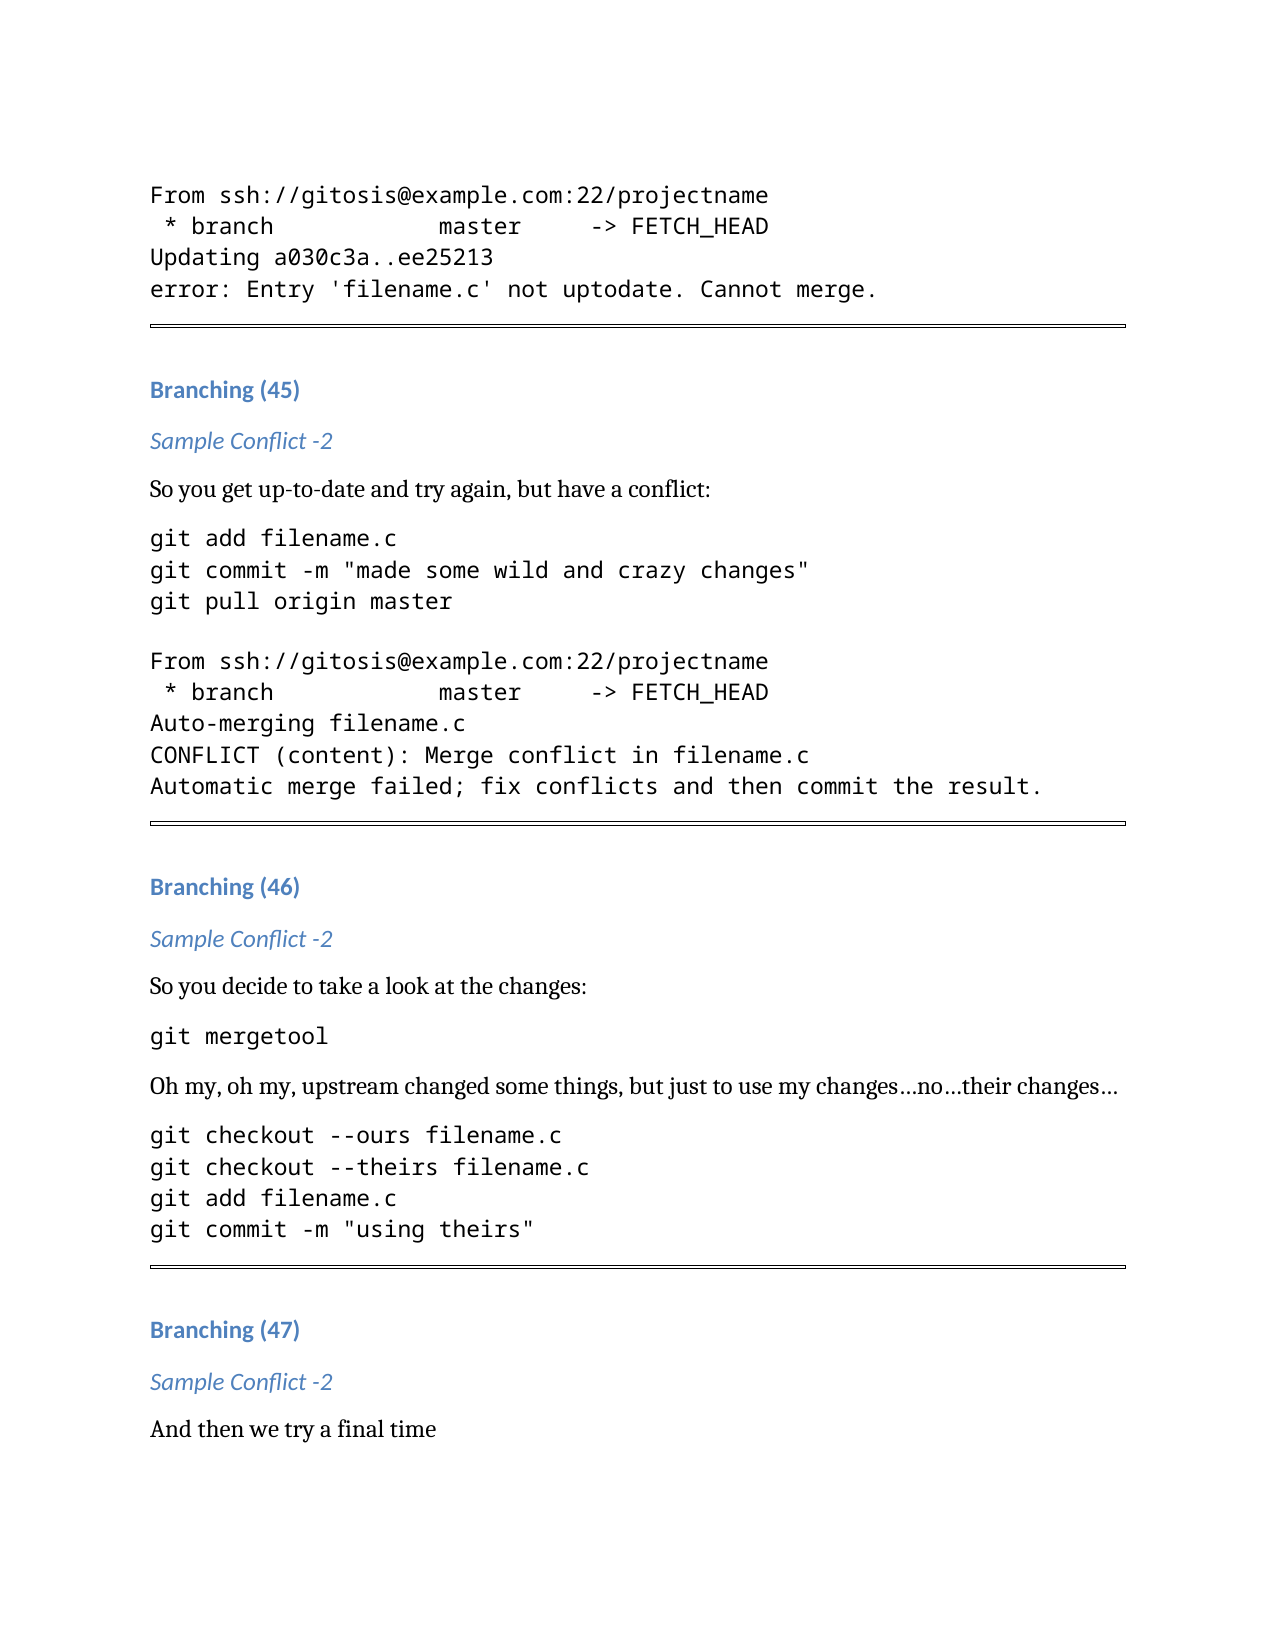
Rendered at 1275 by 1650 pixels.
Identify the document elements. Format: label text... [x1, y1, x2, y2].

text So you decide to take a look at the changes: [150, 972, 1125, 1001]
subtitle Branching (46) [150, 871, 1125, 902]
text Oh my, oh my, upstream changed some things, but just to use my changes…no…their changes… [150, 1072, 1125, 1100]
subtitle Branching (47) [150, 1314, 1125, 1345]
subtitle Sample Conflict -2 [150, 1366, 1125, 1396]
subtitle Branching (45) [150, 374, 1125, 405]
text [150, 150, 1125, 304]
subtitle Sample Conflict -2 [150, 426, 1125, 456]
text git mergetool [150, 1019, 1125, 1051]
text git checkout --ours filename.c git checkout --theirs filename.c git add filename.c git commit -m "using theirs" [150, 1119, 1125, 1244]
text So you get up-to-date and try again, but have a conflict: [150, 475, 1125, 503]
text And then we try a final time [150, 1415, 1125, 1444]
subtitle Sample Conflict -2 [150, 923, 1125, 953]
text git add filename.c git commit -m "made some wild and crazy changes" git pull origin master From ssh://gitosis@example.com:22/projectname * branch master -> FETCH_HEAD Auto-merging filename.c CONFLICT (content): Merge conflict in filename.c Automatic merge failed; fix conflicts and then commit the result. [150, 522, 1125, 801]
